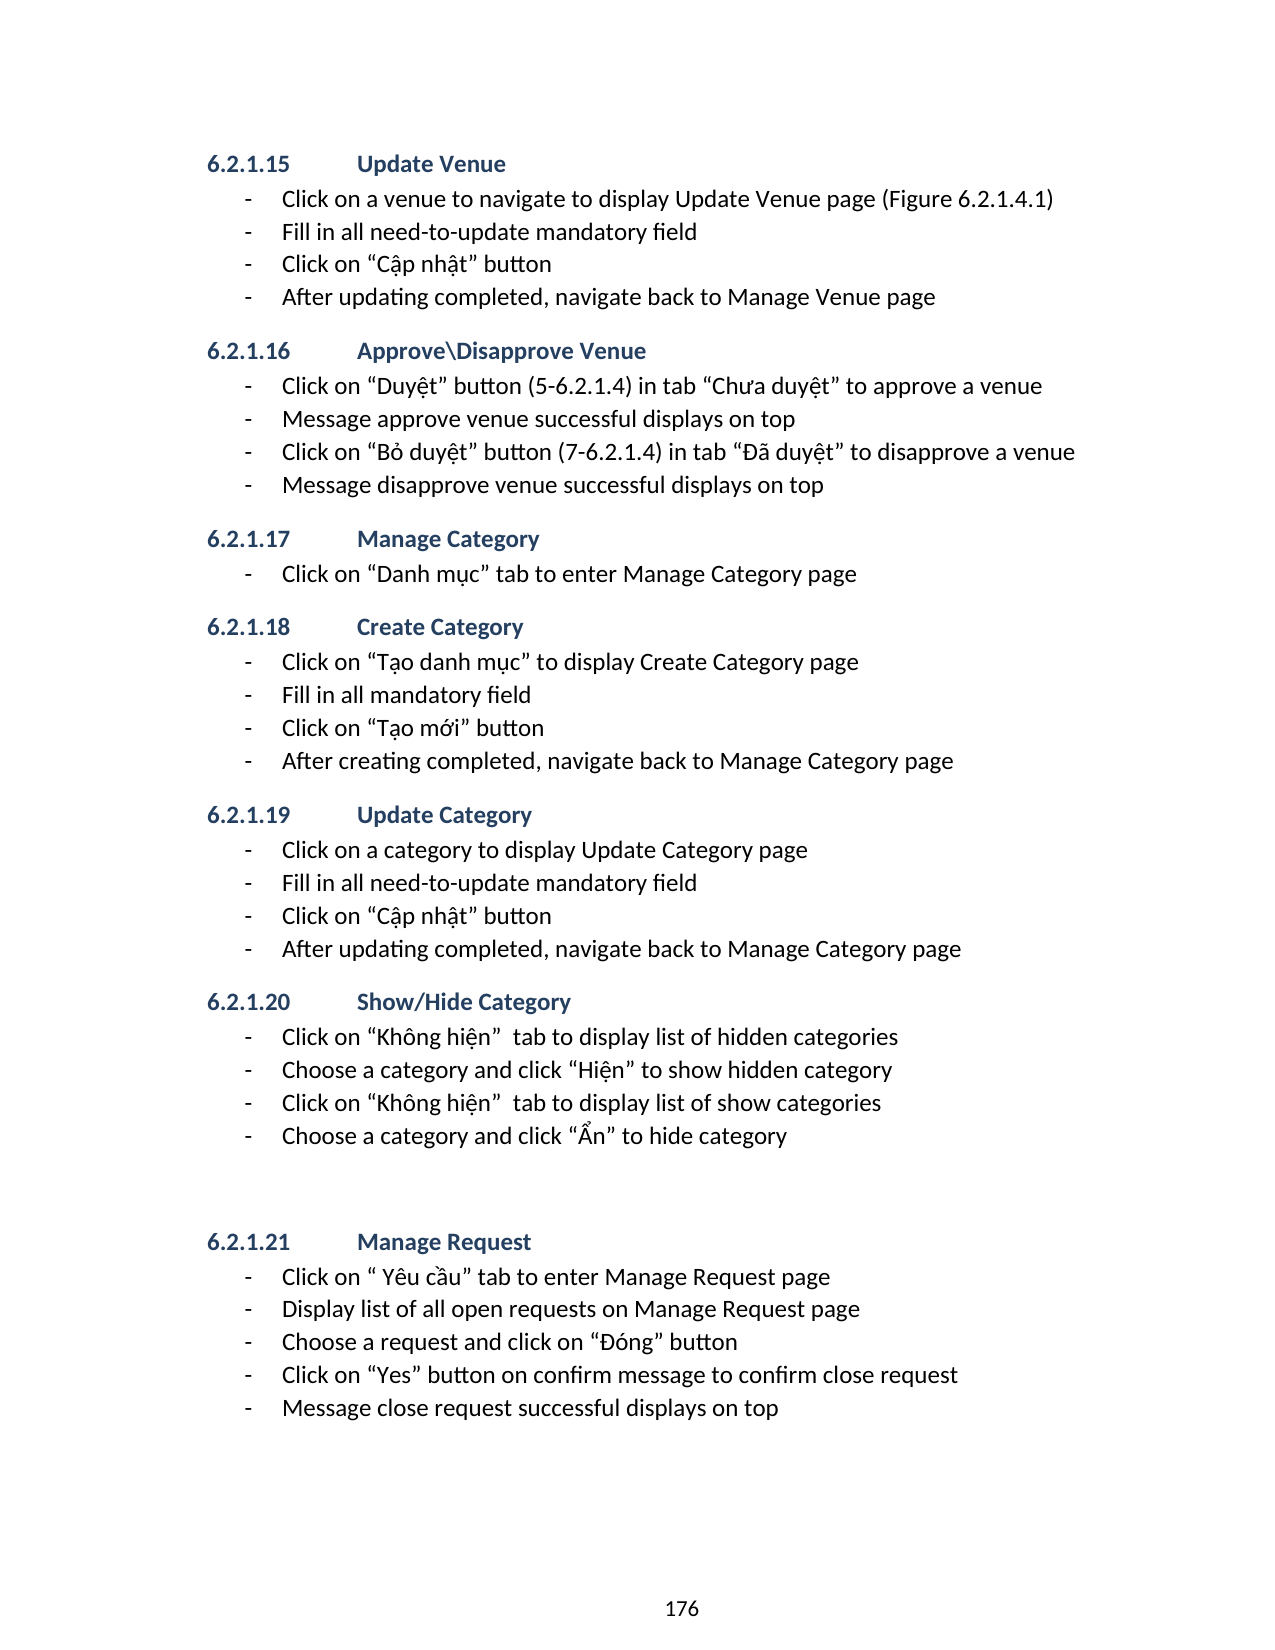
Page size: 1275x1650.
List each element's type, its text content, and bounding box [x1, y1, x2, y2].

list Choose a request and click on “Đóng” button [244, 1326, 1157, 1357]
list Click on “Cập nhật” button [244, 900, 1157, 930]
list Click on “Duyệt” button (5-6.2.1.4) in tab “Chưa duyệt” to approve a venue [244, 370, 1157, 401]
subtitle 6.2.1.18 Create Category [207, 611, 1157, 642]
list Choose a category and click “Hiện” to show hidden category [244, 1054, 1157, 1085]
subtitle 6.2.1.16 Approve\Disapprove Venue [207, 335, 1157, 366]
list Click on “Tạo danh mục” to display Create Category page [244, 646, 1157, 677]
list Click on a venue to navigate to display Update Venue page (Figure 6.2.1.4.1) [244, 183, 1157, 213]
list Click on “ Yêu cầu” tab to enter Manage Request page [244, 1261, 1157, 1291]
list Click on “Yes” button on confirm message to confirm close request [244, 1359, 1157, 1390]
list Message disapprove venue successful displays on top [244, 469, 1157, 499]
list After updating completed, navigate back to Manage Category page [244, 933, 1157, 963]
list Click on “Không hiện” tab to display list of show categories [244, 1087, 1157, 1118]
subtitle 6.2.1.21 Manage Request [207, 1226, 1157, 1256]
subtitle 6.2.1.15 Update Venue [207, 148, 1157, 178]
list Fill in all mandatory field [244, 679, 1157, 710]
list Choose a category and click “Ẩn” to hide category [244, 1120, 1157, 1151]
list Click on “Cập nhật” button [244, 248, 1157, 279]
list Display list of all open requests on Manage Request page [244, 1293, 1157, 1324]
list Fill in all need-to-update mandatory field [244, 867, 1157, 897]
list Click on a category to display Update Category page [244, 834, 1157, 864]
list Click on “Danh mục” tab to enter Manage Category page [244, 558, 1157, 588]
list Click on “Tạo mới” button [244, 712, 1157, 743]
list After creating completed, navigate back to Manage Category page [244, 745, 1157, 776]
list Message close request successful displays on top [244, 1392, 1157, 1423]
subtitle 6.2.1.17 Manage Category [207, 523, 1157, 553]
list After updating completed, navigate back to Manage Venue page [244, 281, 1157, 312]
list Fill in all need-to-update mandatory field [244, 216, 1157, 246]
subtitle 6.2.1.19 Update Category [207, 799, 1157, 829]
list Click on “Bỏ duyệt” button (7-6.2.1.4) in tab “Đã duyệt” to disapprove a venue [244, 436, 1157, 467]
list Message approve venue successful displays on top [244, 403, 1157, 434]
list Click on “Không hiện” tab to display list of hidden categories [244, 1021, 1157, 1052]
subtitle 6.2.1.20 Show/Hide Category [207, 986, 1157, 1017]
